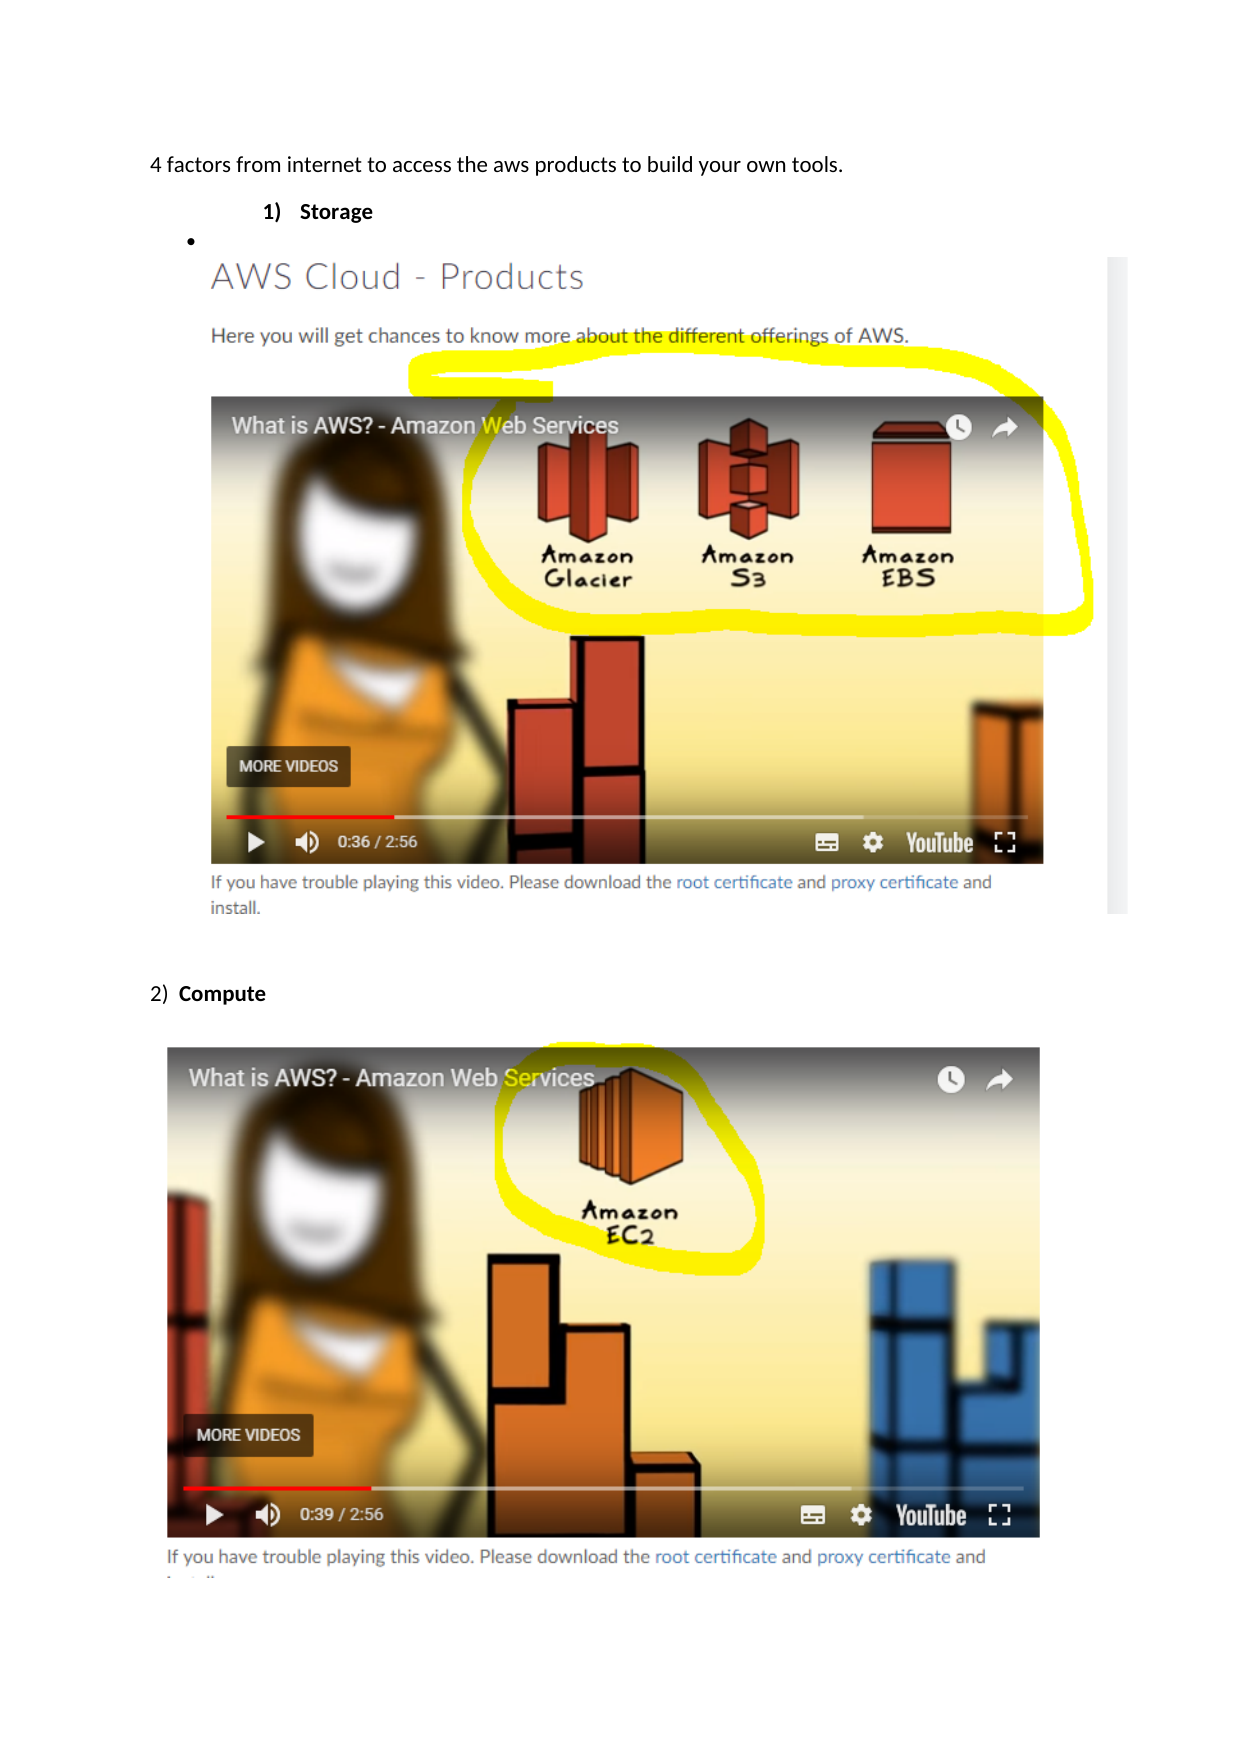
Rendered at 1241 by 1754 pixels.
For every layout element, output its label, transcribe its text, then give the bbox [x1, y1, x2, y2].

picture [150, 1026, 1091, 1578]
list Storage [262, 197, 1090, 225]
text 2) Compute [150, 979, 1090, 1007]
text 4 factors from internet to access the aws products to build your own tools. [150, 150, 1090, 178]
picture [187, 257, 1128, 914]
